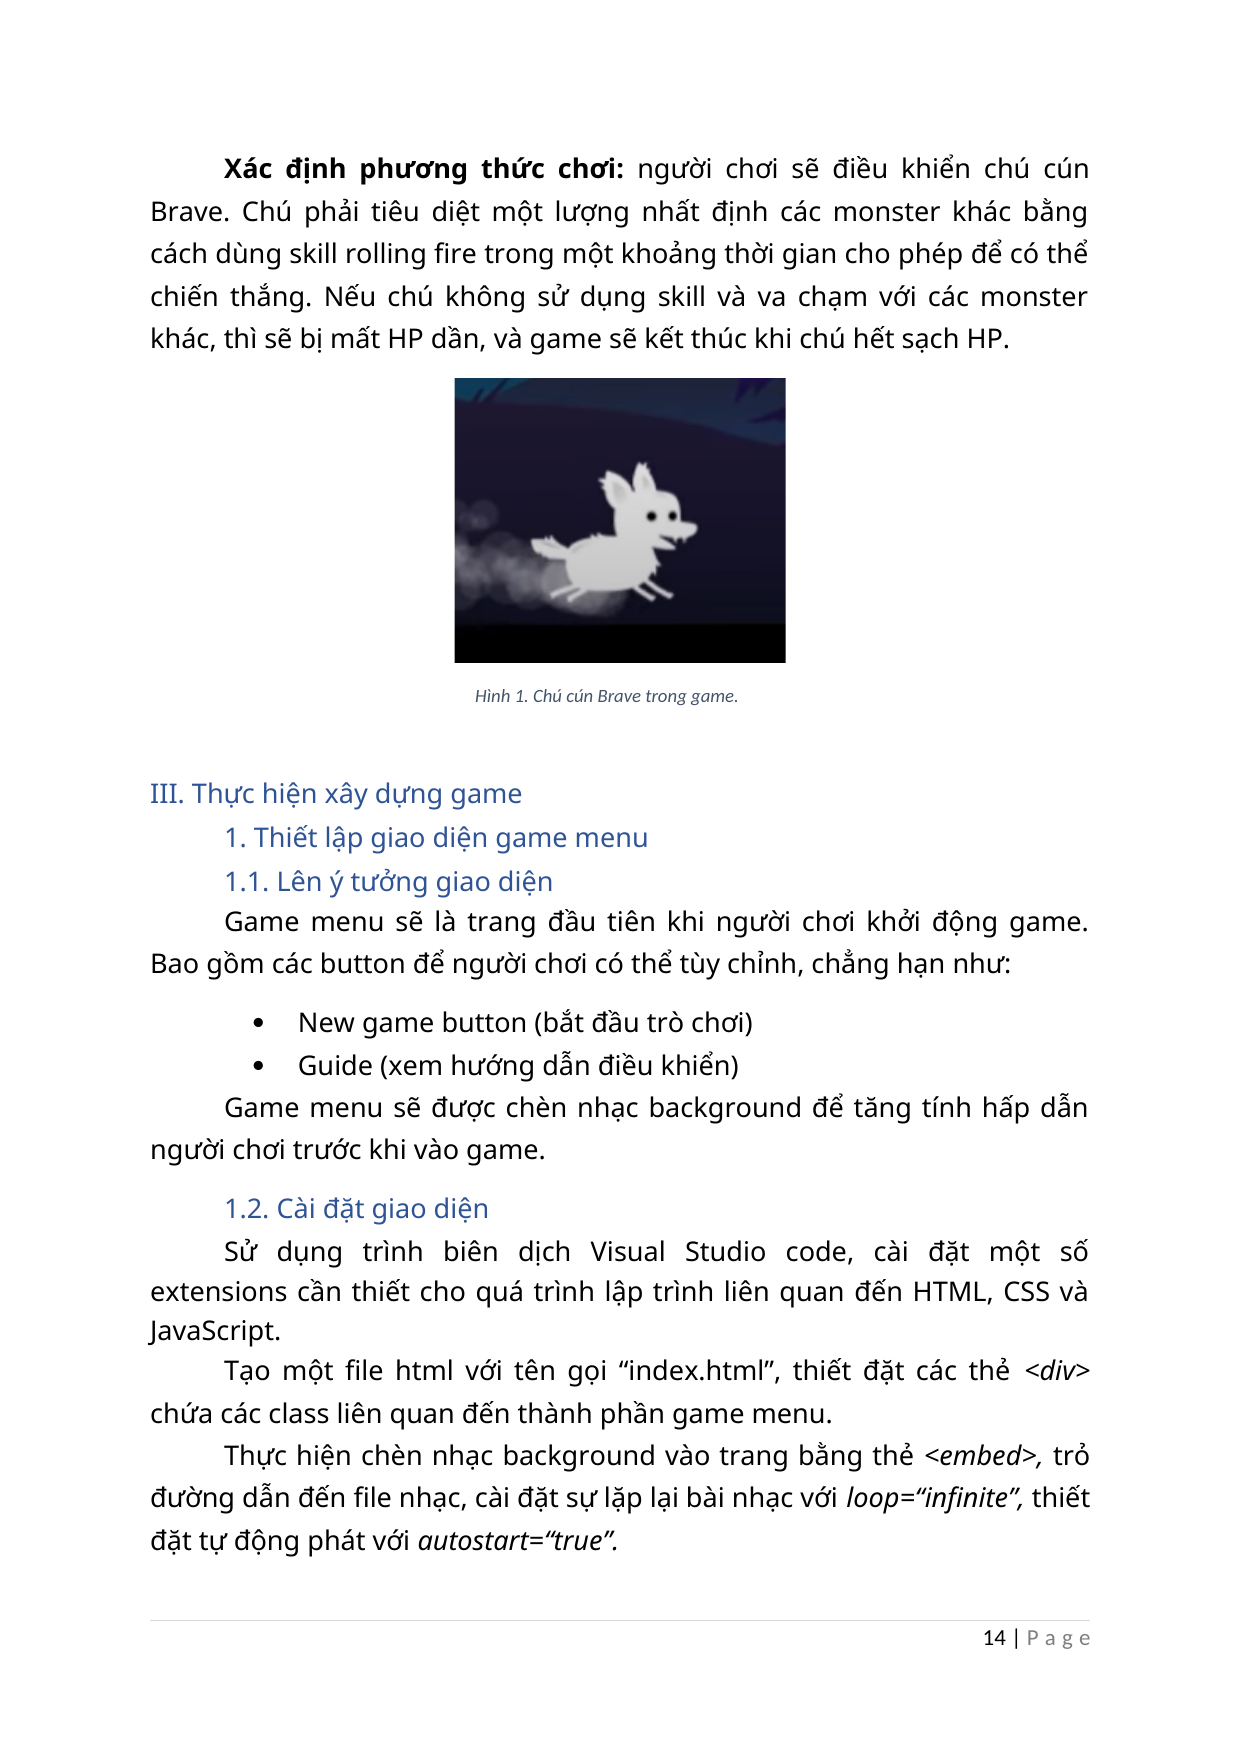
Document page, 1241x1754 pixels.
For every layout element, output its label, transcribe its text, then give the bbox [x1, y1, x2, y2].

list New game button (bắt đầu trò chơi) [253, 1004, 1090, 1041]
picture [454, 378, 786, 663]
subtitle III. Thực hiện xây dựng game [150, 774, 1090, 811]
subtitle 1.1. Lên ý tưởng giao diện [150, 862, 1090, 899]
list Guide (xem hướng dẫn điều khiển) [253, 1046, 1090, 1083]
text Thực hiện chèn nhạc background vào trang bằng thẻ <embed>, trỏ đường dẫn đến file nhạc, cài đặt sự lặp lại bài nhạc với loop=“infinite”, thiết đặt tự động phát với autostart=“true”. [150, 1436, 1090, 1558]
text Tạo một file html với tên gọi “index.html”, thiết đặt các thẻ <div> chứa các class liên quan đến thành phần game menu. [150, 1352, 1090, 1431]
list Game menu sẽ được chèn nhạc background để tăng tính hấp dẫn người chơi trước khi vào game. [150, 1088, 1090, 1168]
text Game menu sẽ là trang đầu tiên khi người chơi khởi động game. Bao gồm các button để người chơi có thể tùy chỉnh, chẳng hạn như: [150, 902, 1090, 981]
text Sử dụng trình biên dịch Visual Studio code, cài đặt một số extensions cần thiết cho quá trình lập trình liên quan đến HTML, CSS và JavaScript. [150, 1232, 1090, 1349]
subtitle 1.2. Cài đặt giao diện [150, 1190, 1090, 1227]
subtitle 1. Thiết lập giao diện game menu [150, 818, 1090, 855]
text Xác định phương thức chơi: người chơi sẽ điều khiển chú cún Brave. Chú phải tiêu diệt một lượng nhất định các monster khác bằng cách dùng skill rolling fire trong một khoảng thời gian cho phép để có thể chiến thắng. Nếu chú không sử dụng skill và va chạm với các monster khác, thì sẽ bị mất HP dần, và game sẽ kết thúc khi chú hết sạch HP. [150, 150, 1090, 356]
